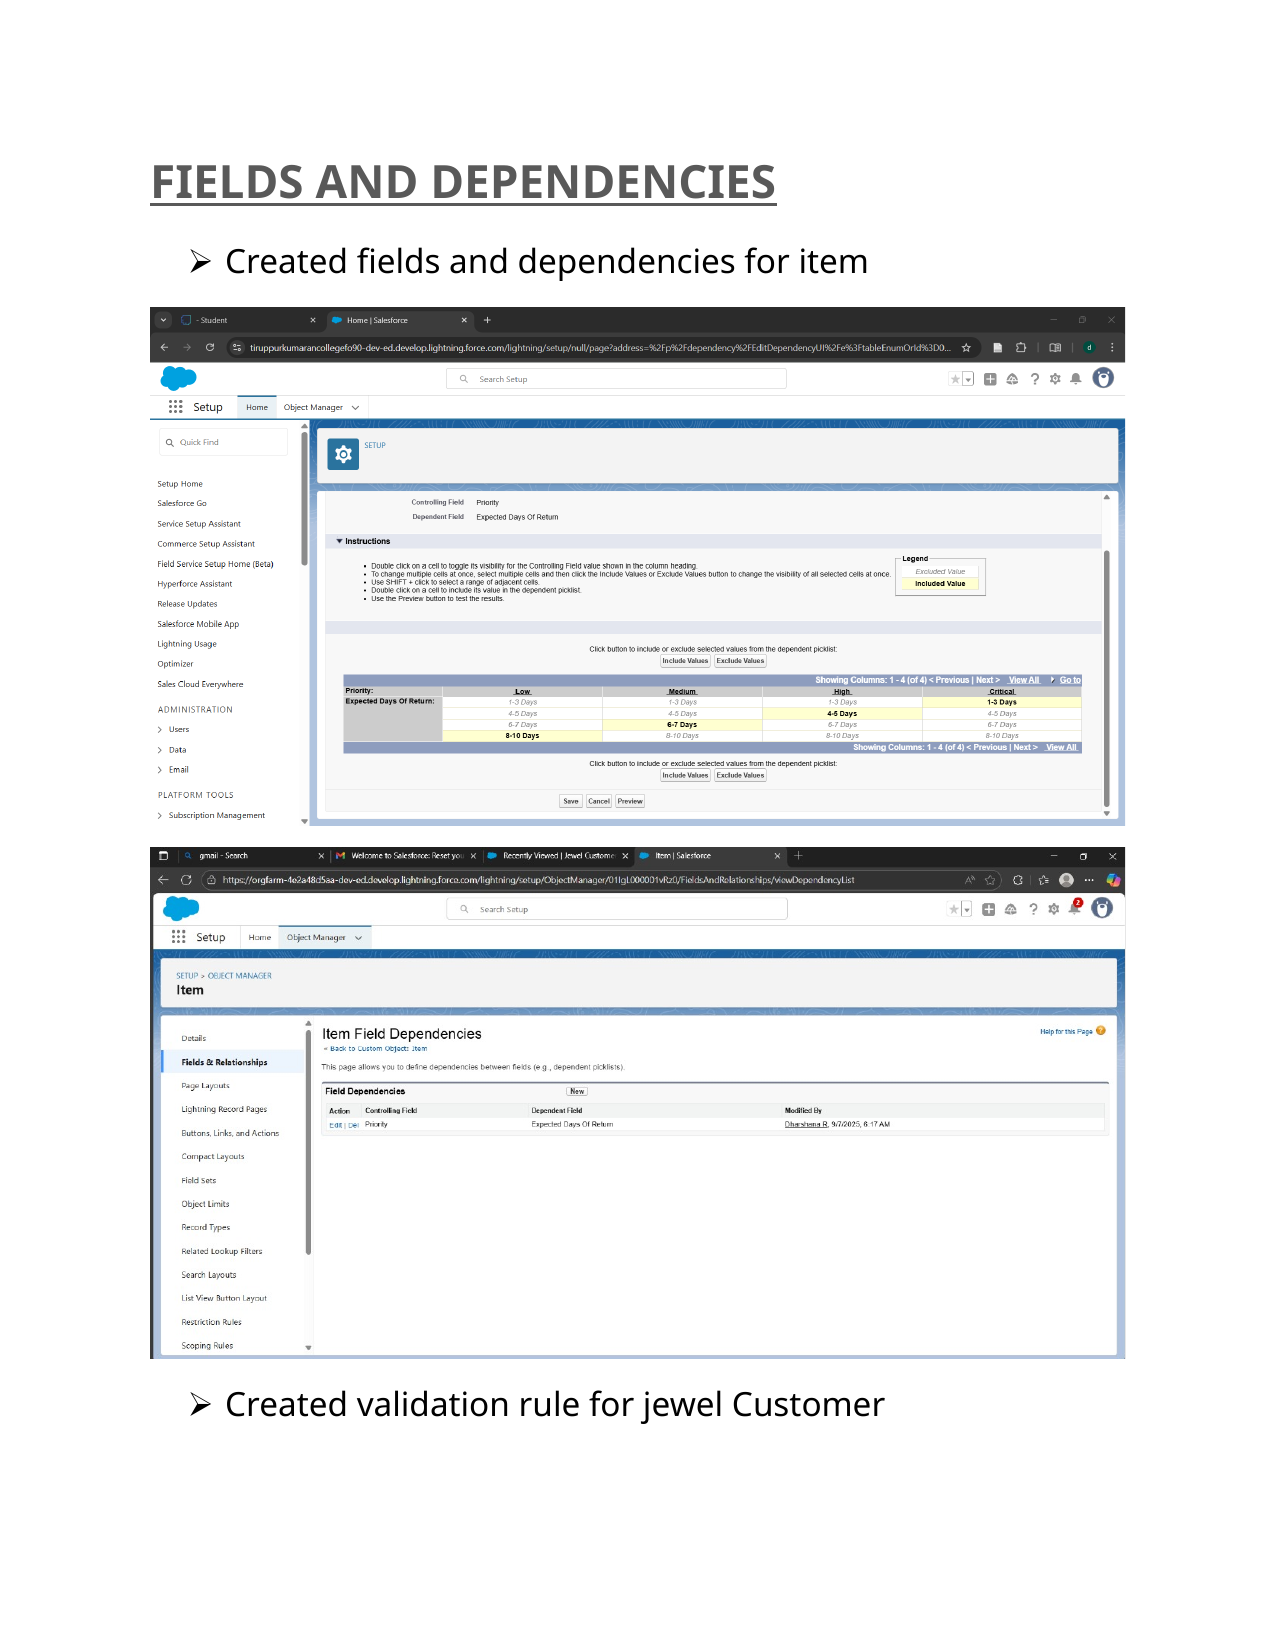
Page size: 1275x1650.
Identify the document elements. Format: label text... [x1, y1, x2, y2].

text FIELDS AND DEPENDENCIES [150, 150, 1125, 212]
list Created validation rule for jewel Customer [187, 1381, 1125, 1426]
list Created fields and dependencies for item [187, 238, 1125, 284]
